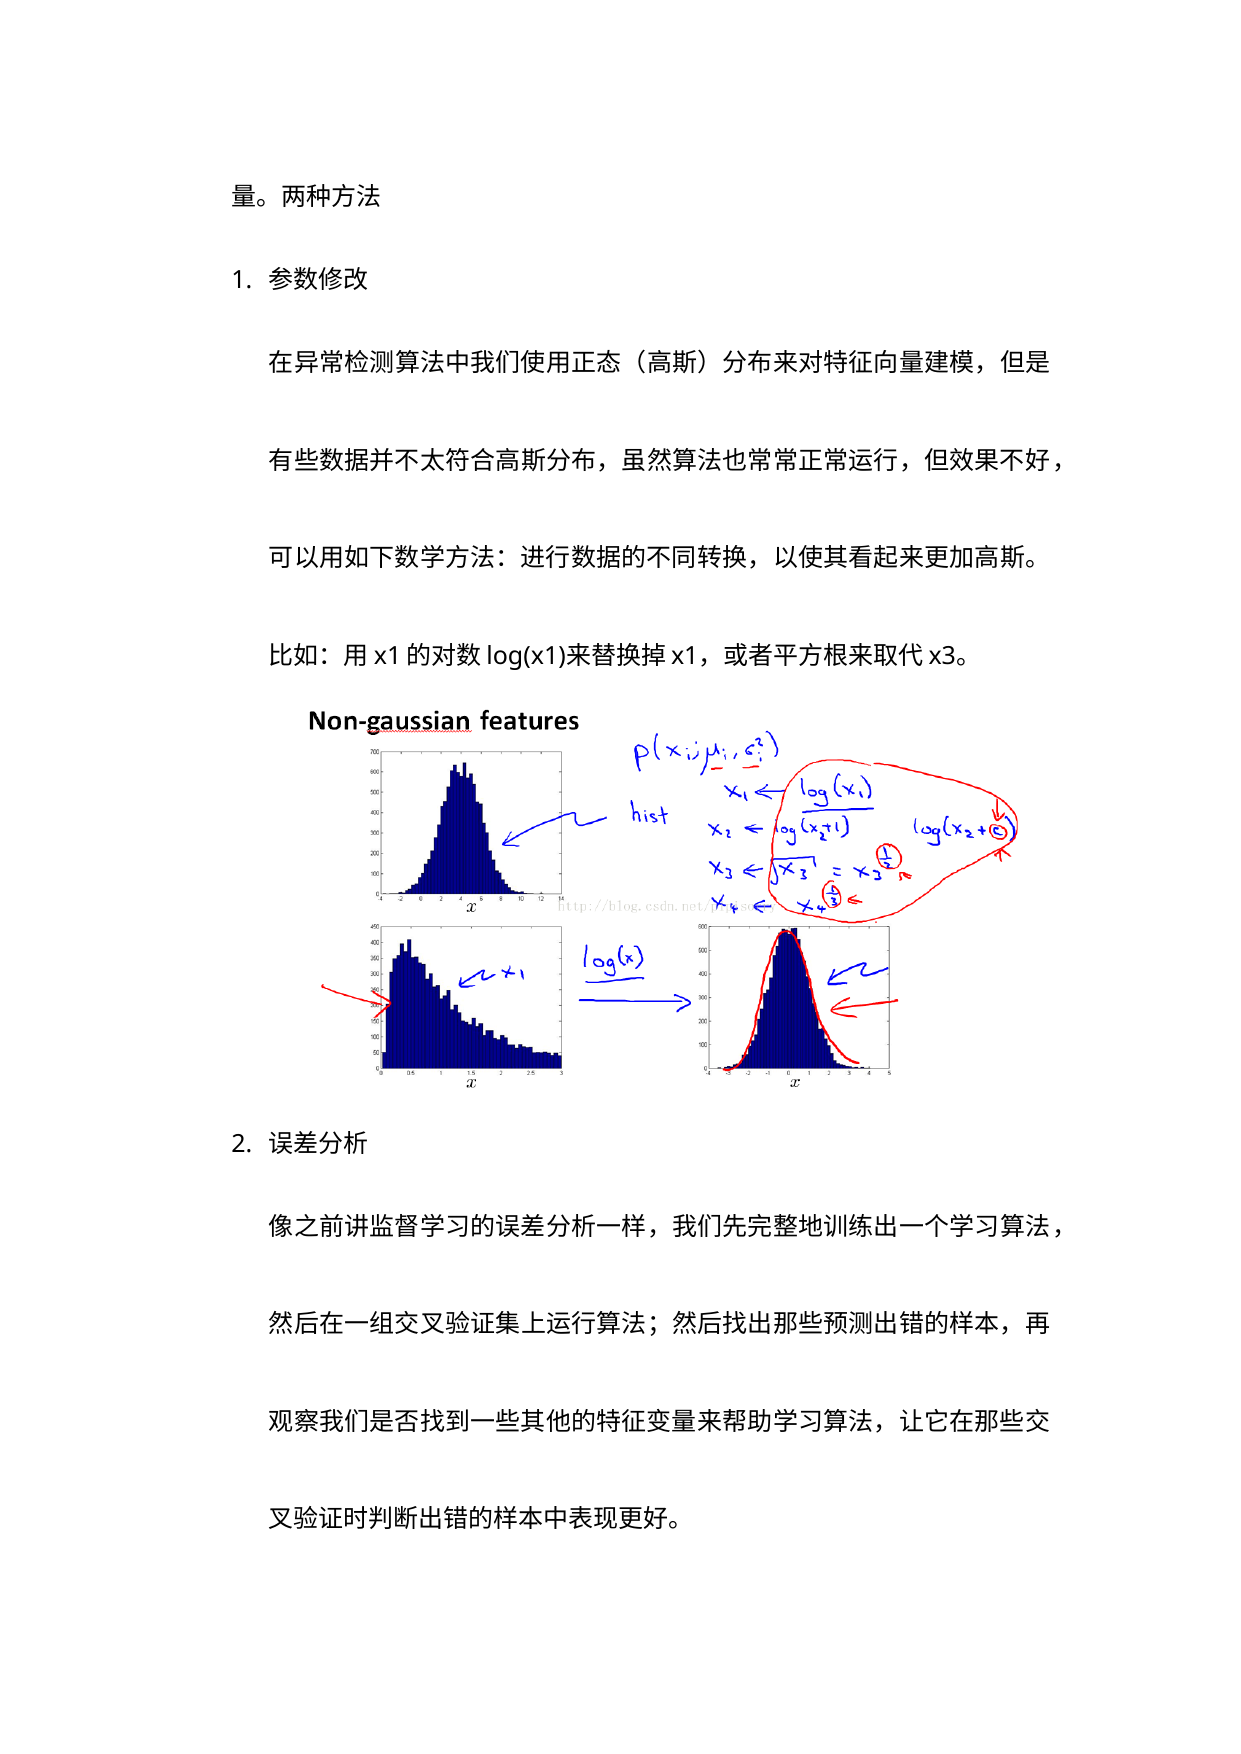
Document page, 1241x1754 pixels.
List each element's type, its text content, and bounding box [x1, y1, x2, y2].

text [231, 162, 1053, 227]
picture [303, 703, 1018, 1093]
list 误差分析 [231, 1109, 1053, 1174]
list 参数修改 [231, 245, 1053, 310]
list 像之前讲监督学习的误差分析一样，我们先完整地训练出一个学习算法，然后在一组交叉验证集上运行算法；然后找出那些预测出错的样本，再观察我们是否找到一些其他的特征变量来帮助学习算法，让它在那些交叉验证时判断出错的样本中表现更好。 [269, 1192, 1053, 1549]
list 在异常检测算法中我们使用正态（高斯）分布来对特征向量建模，但是有些数据并不太符合高斯分布，虽然算法也常常正常运行，但效果不好，可以用如下数学方法：进行数据的不同转换，以使其看起来更加高斯。比如：用x1的对数log(x1)来替换掉x1，或者平方根来取代x3。 [269, 328, 1053, 686]
